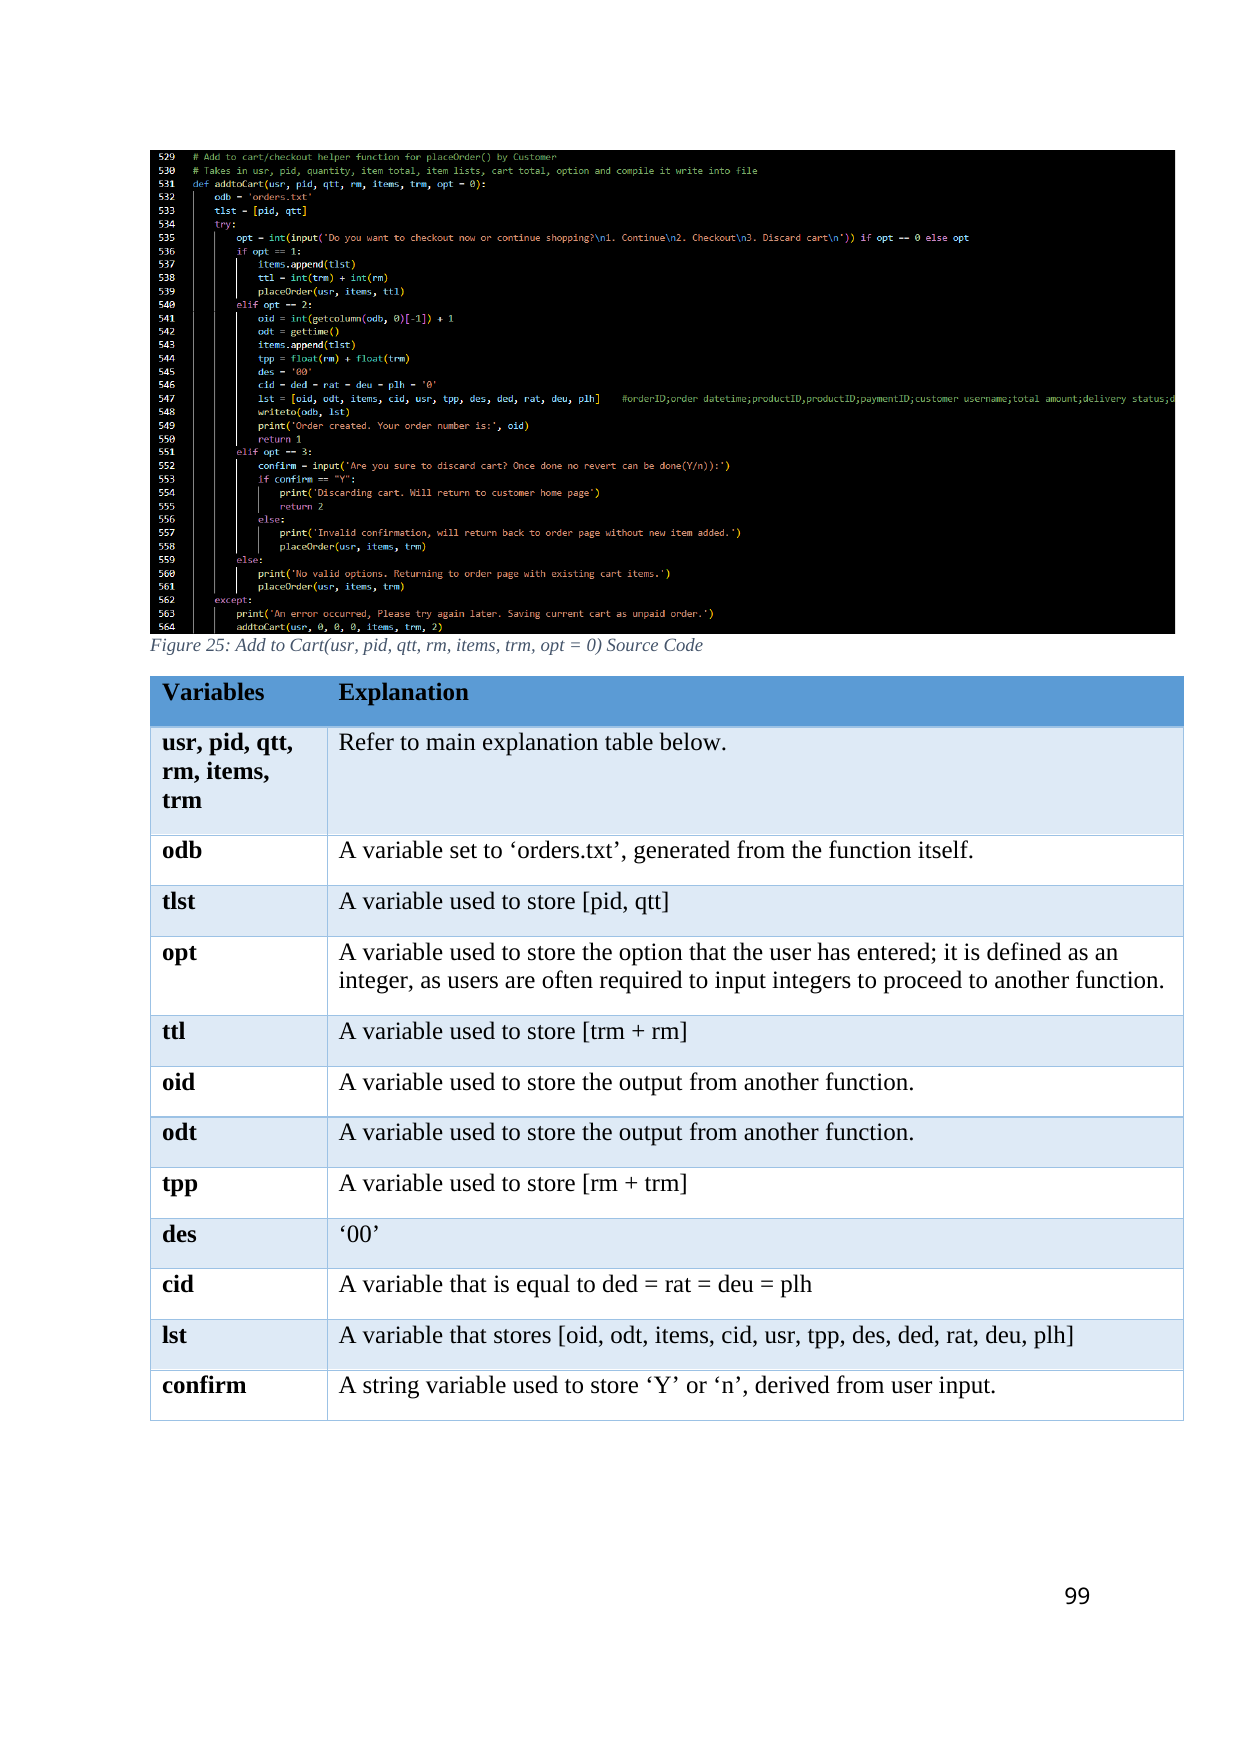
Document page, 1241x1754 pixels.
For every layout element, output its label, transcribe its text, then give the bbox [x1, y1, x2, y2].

table_cell confirm [151, 1371, 327, 1420]
table_cell A variable used to store [pid, qtt] [328, 886, 1183, 936]
table_cell A variable set to ‘orders.txt’, generated from the function itself. [328, 836, 1183, 885]
table_cell A variable used to store [trm + rm] [328, 1016, 1183, 1066]
table_cell tpp [151, 1168, 327, 1218]
table_header Explanation [328, 677, 1183, 726]
table_cell A variable that stores [oid, odt, items, cid, usr, tpp, des, ded, rat, deu, plh] [328, 1320, 1183, 1369]
table_cell Refer to main explanation table below. [328, 728, 1183, 834]
table_cell A string variable used to store ‘Y’ or ‘n’, derived from user input. [328, 1371, 1183, 1420]
table_cell odb [151, 836, 327, 885]
table_cell A variable that is equal to ded = rat = deu = plh [328, 1269, 1183, 1319]
table_cell opt [151, 937, 327, 1015]
table_cell A variable used to store the output from another function. [328, 1118, 1183, 1167]
table_cell A variable used to store [rm + trm] [328, 1168, 1183, 1218]
table_cell ‘00’ [328, 1219, 1183, 1268]
table_cell lst [151, 1320, 327, 1369]
table_cell ttl [151, 1016, 327, 1066]
table_cell des [151, 1219, 327, 1268]
table_cell A variable used to store the output from another function. [328, 1067, 1183, 1116]
table_cell A variable used to store the option that the user has entered; it is defined as an integer, as users are often required to input integers to proceed to another function. [328, 937, 1183, 1015]
text Figure 25: Add to Cart(usr, pid, qtt, rm, items, trm, opt = 0) Source Code [150, 634, 1090, 655]
table_header Variables [151, 677, 327, 726]
table_cell cid [151, 1269, 327, 1319]
picture [150, 150, 1175, 634]
table_cell usr, pid, qtt, rm, items, trm [151, 728, 327, 834]
table_cell oid [151, 1067, 327, 1116]
table_cell odt [151, 1118, 327, 1167]
table_cell tlst [151, 886, 327, 936]
